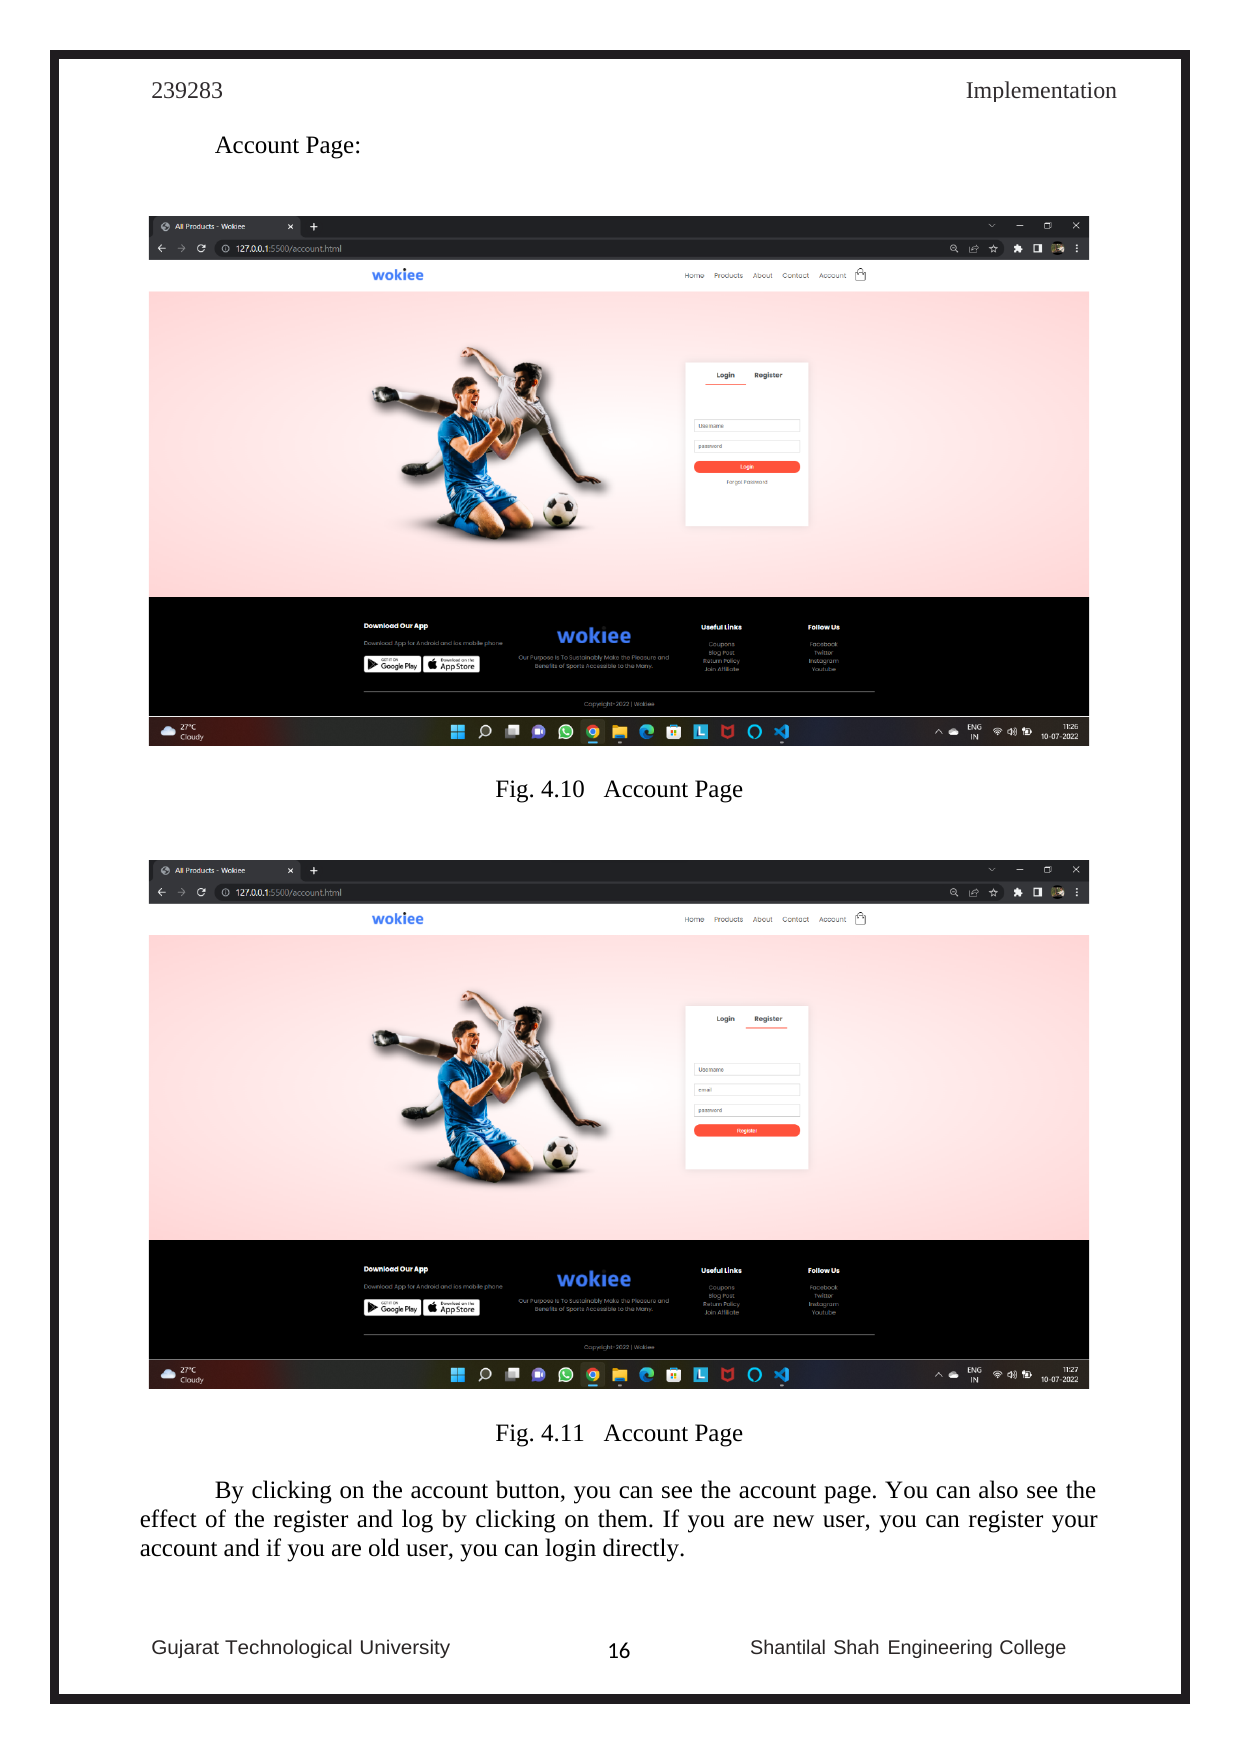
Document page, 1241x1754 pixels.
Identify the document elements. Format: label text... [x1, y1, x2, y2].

text Fig. 4.10 Account Page [139, 774, 1098, 803]
text Fig. 4.11 Account Page [139, 1418, 1098, 1446]
picture [148, 860, 1090, 1389]
text By clicking on the account button, you can see the account page. You can also see the effect of the register and log by clicking on them. If you are new user, you can register your account and if you are old user, you can login directly. [139, 1475, 1098, 1561]
picture [148, 216, 1090, 746]
text Account Page: [139, 130, 1098, 159]
